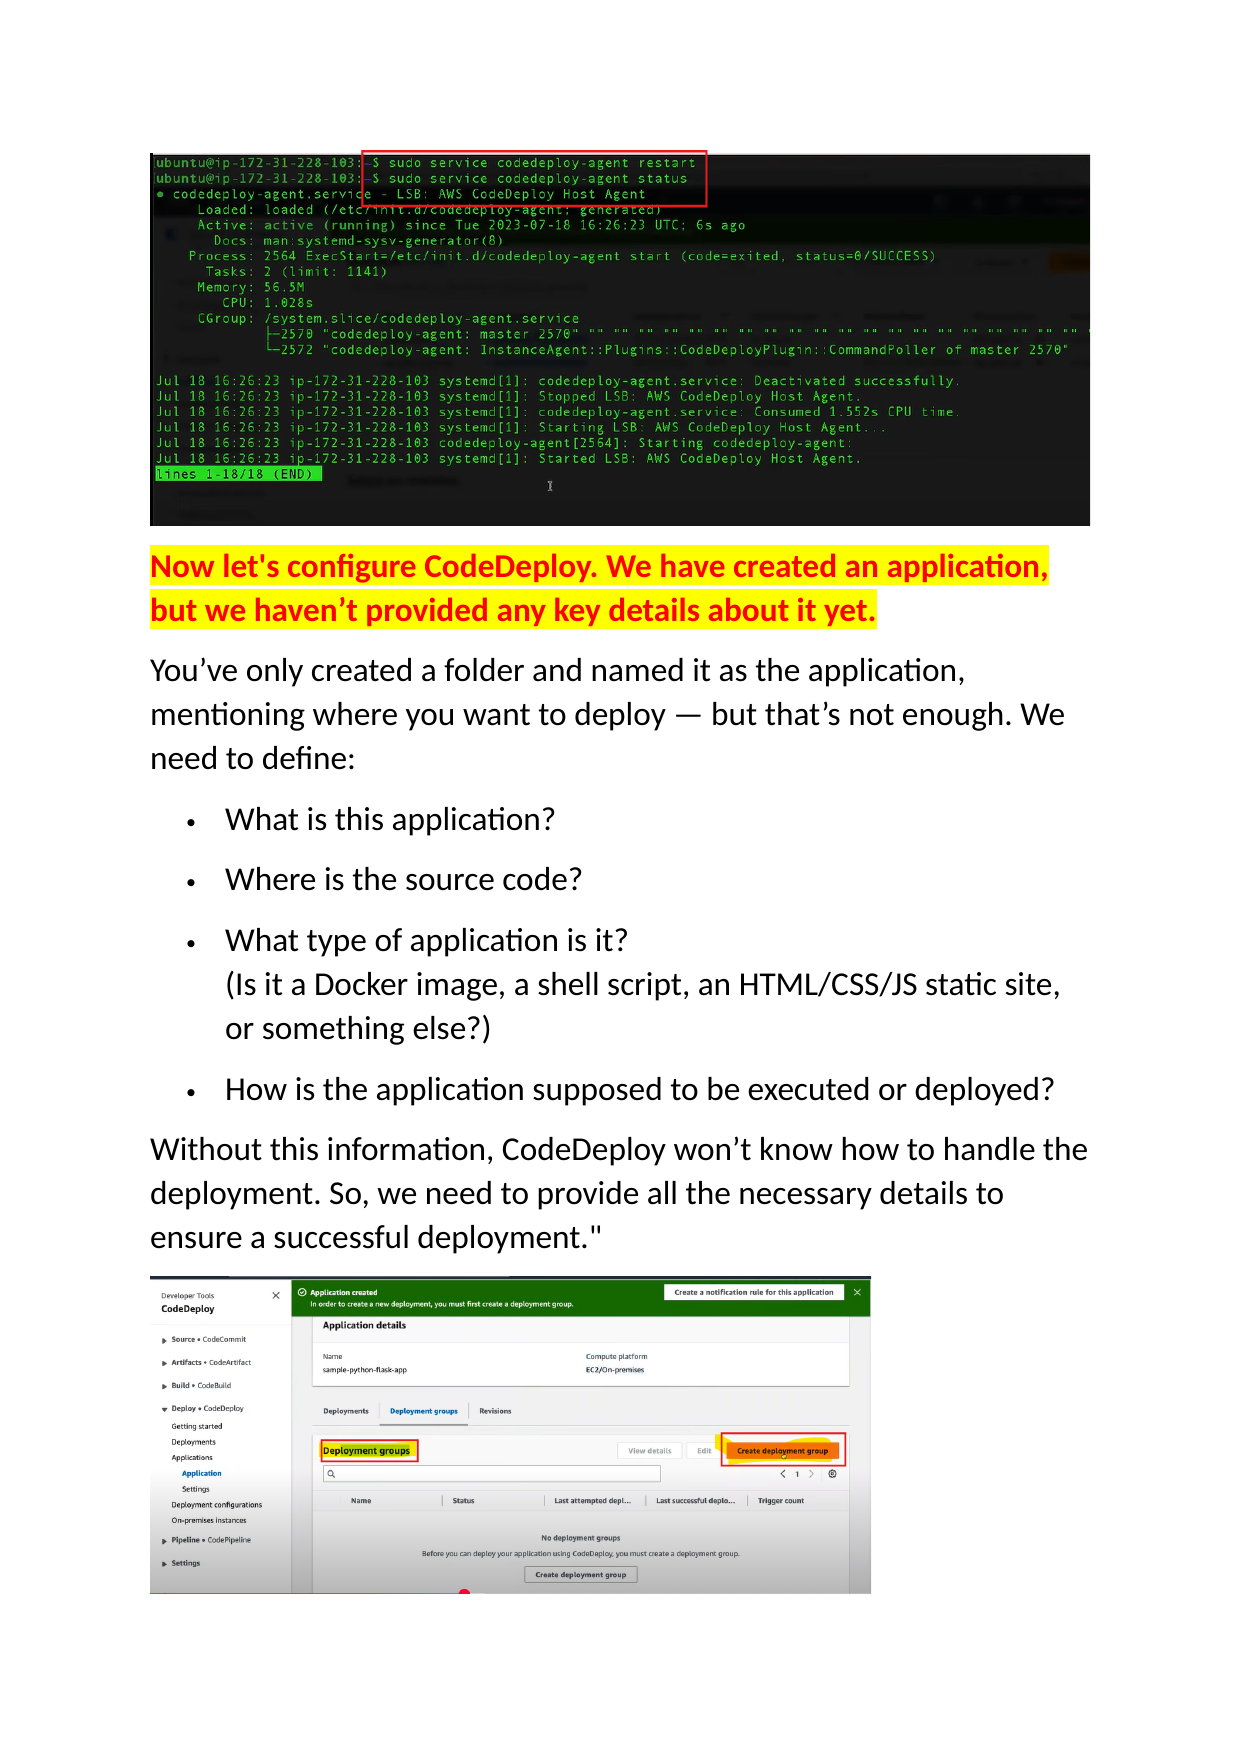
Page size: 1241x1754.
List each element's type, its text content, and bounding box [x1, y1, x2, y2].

list What type of application is it? (Is it a Docker image, a shell script, an HTML/CSS/JS static site, or something else?) [187, 919, 1090, 1048]
picture [150, 1276, 872, 1594]
picture [150, 150, 1091, 526]
text Now let's configure CodeDeploy. We have created an application, but we haven’t provided any key details about it yet. [150, 544, 1090, 629]
list What is this application? [187, 798, 1090, 838]
list How is the application supposed to be executed or deployed? [187, 1067, 1090, 1108]
text Without this information, CodeDeploy won’t know how to handle the deployment. So, we need to provide all the necessary details to ensure a successful deployment." [150, 1128, 1090, 1257]
text You’ve only created a folder and named it as the application, mentioning where you want to deploy — but that’s not enough. We need to define: [150, 649, 1090, 778]
list Where is the source code? [187, 858, 1090, 899]
